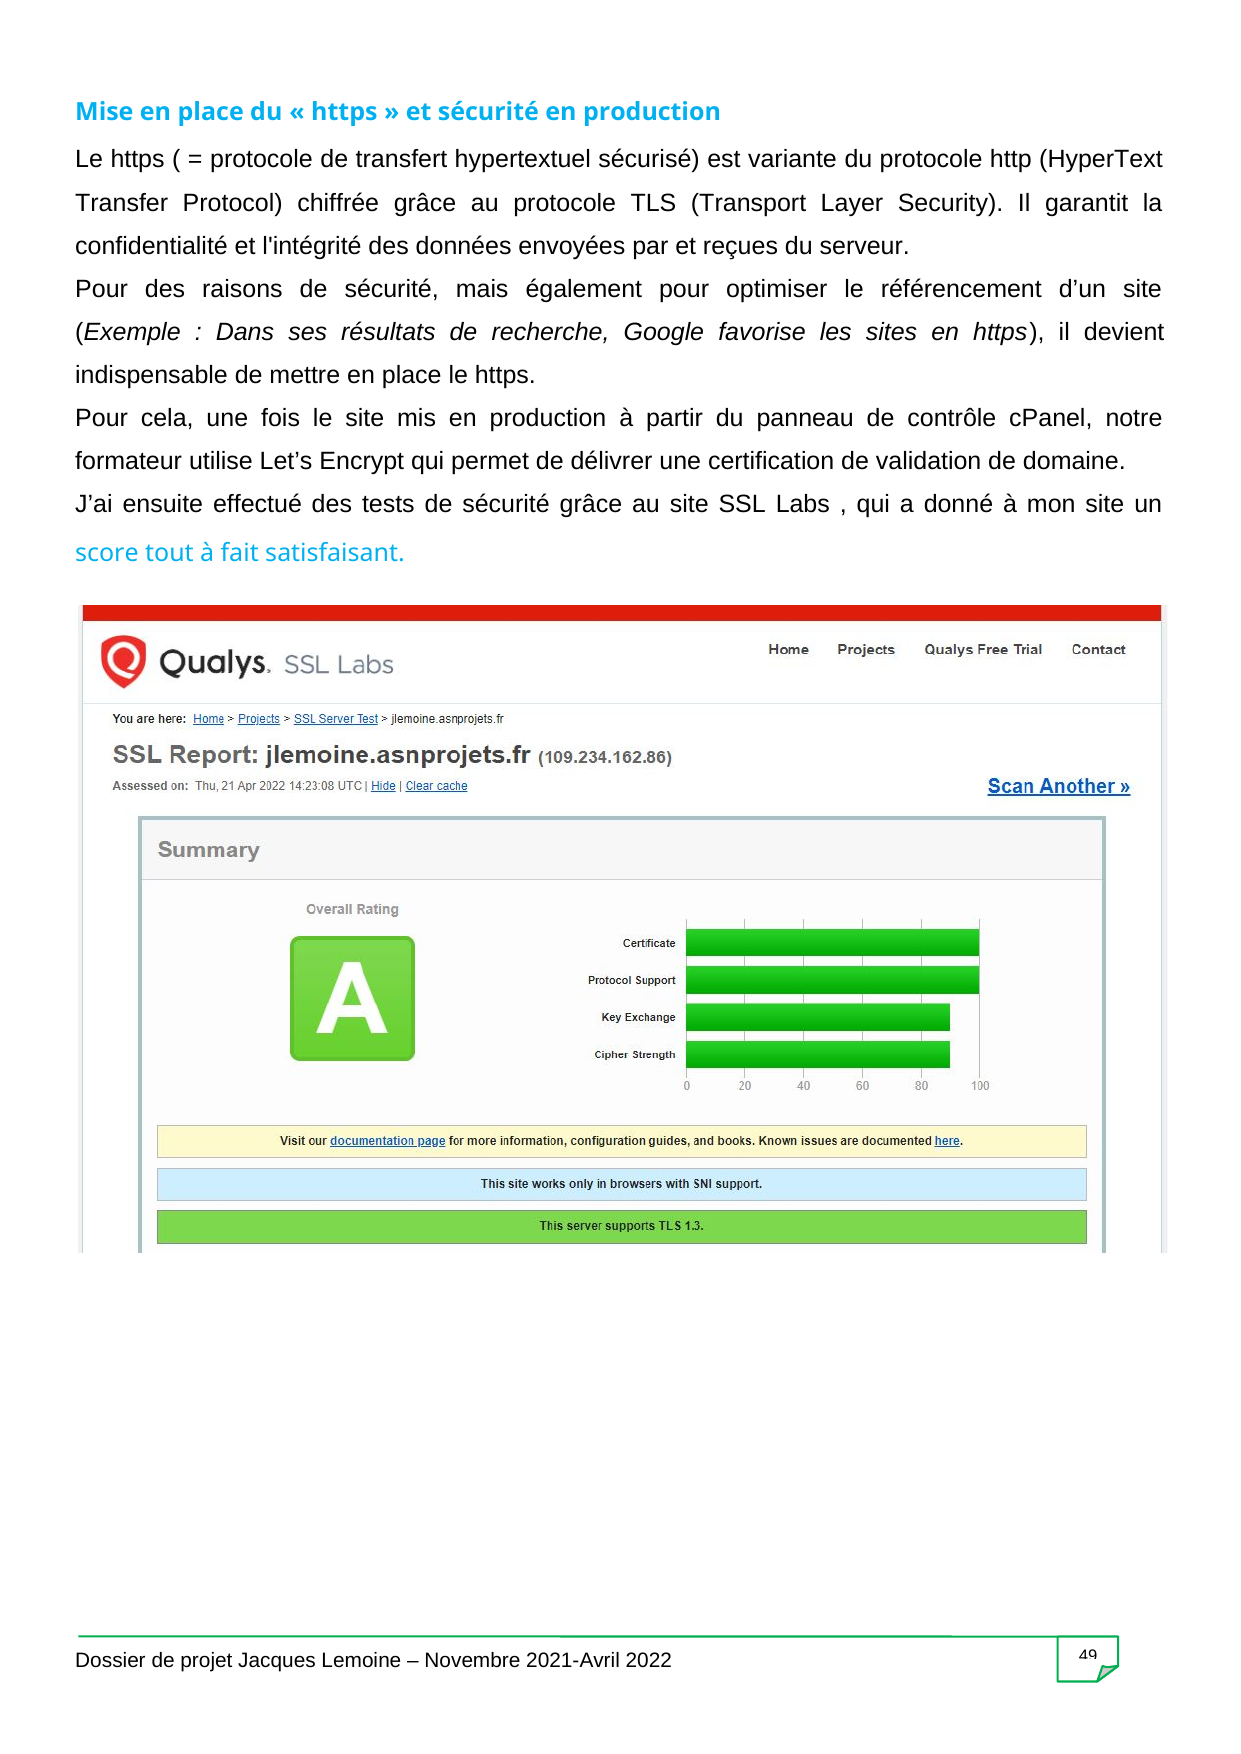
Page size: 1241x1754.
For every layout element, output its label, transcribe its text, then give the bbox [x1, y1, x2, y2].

picture [78, 605, 1168, 1253]
text Mise en place du « https » et sécurité en production [75, 93, 1164, 127]
text Le https ( = protocole de transfert hypertextuel sécurisé) est variante du protocole http (HyperText Transfer Protocol) chiffrée grâce au protocole TLS (Transport Layer Security). Il garantit la confidentialité et l'intégrité des données envoyées par et reçues du serveur. [75, 144, 1164, 259]
text J’ai ensuite effectué des tests de sécurité grâce au site SSL Labs , qui a donné à mon site un score tout à fait satisfaisant. [75, 489, 1164, 569]
text Pour des raisons de sécurité, mais également pour optimiser le référencement d’un site (Exemple : Dans ses résultats de recherche, Google favorise les sites en https), il devient indispensable de mettre en place le https. [75, 274, 1164, 389]
text Pour cela, une fois le site mis en production à partir du panneau de contrôle cPanel, notre formateur utilise Let’s Encrypt qui permet de délivrer une certification de validation de domaine. [75, 403, 1164, 475]
